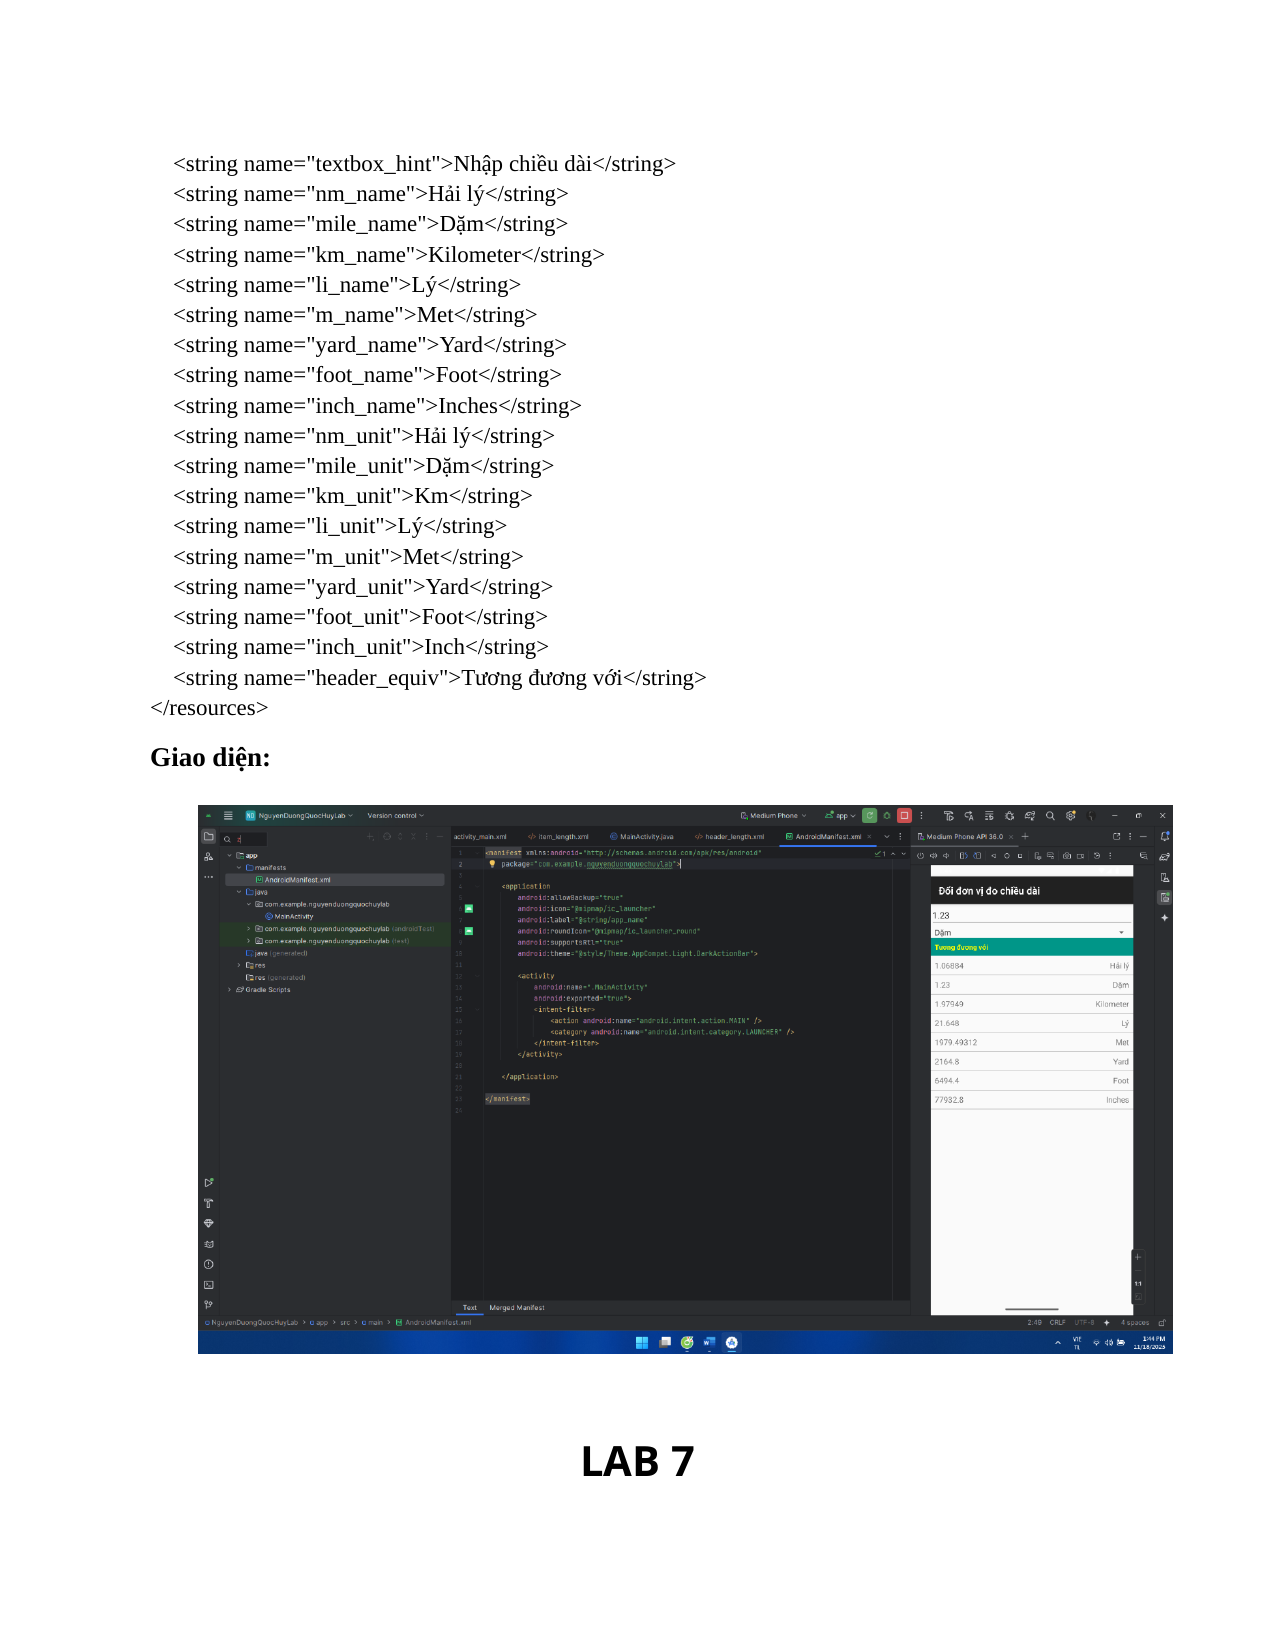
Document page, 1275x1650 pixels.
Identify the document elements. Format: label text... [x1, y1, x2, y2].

picture [198, 805, 1173, 1354]
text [150, 150, 1125, 720]
text LAB 7 [150, 1432, 1125, 1488]
text Giao diện: [150, 741, 1125, 772]
